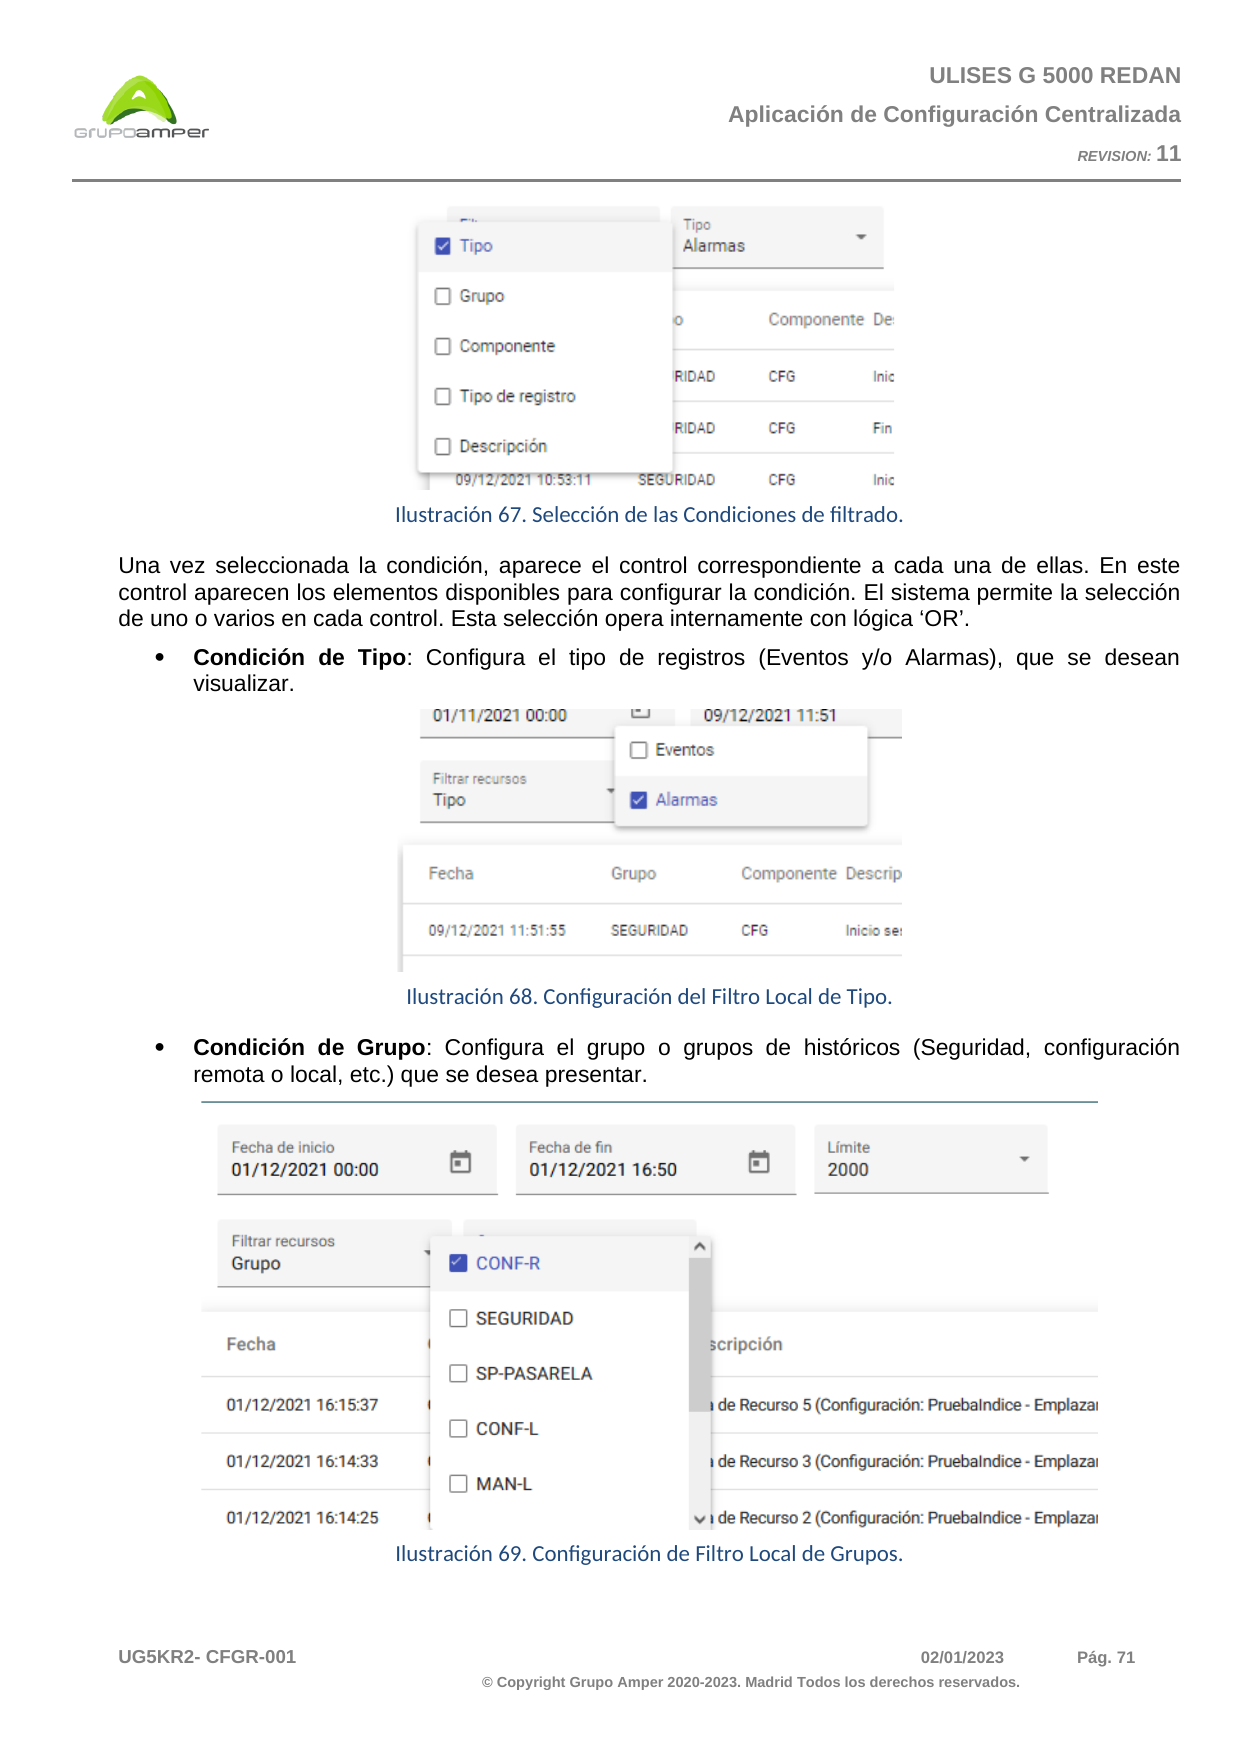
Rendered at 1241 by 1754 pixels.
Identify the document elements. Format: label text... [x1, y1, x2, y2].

picture [397, 709, 902, 972]
text Una vez seleccionada la condición, aparece el control correspondiente a cada una de ellas. En este control aparecen los elementos disponibles para configurar la condición. El sistema permite la selección de uno o varios en cada control. Esta selección opera internamente con lógica ‘OR’. [118, 552, 1181, 631]
picture [201, 1099, 1098, 1530]
picture [71, 64, 211, 151]
list Condición de Grupo: Configura el grupo o grupos de históricos (Seguridad, configuración remota o local, etc.) que se desea presentar. [156, 1034, 1181, 1087]
picture [405, 194, 895, 490]
list Condición de Tipo: Configura el tipo de registros (Eventos y/o Alarmas), que se desean visualizar. [156, 644, 1181, 697]
